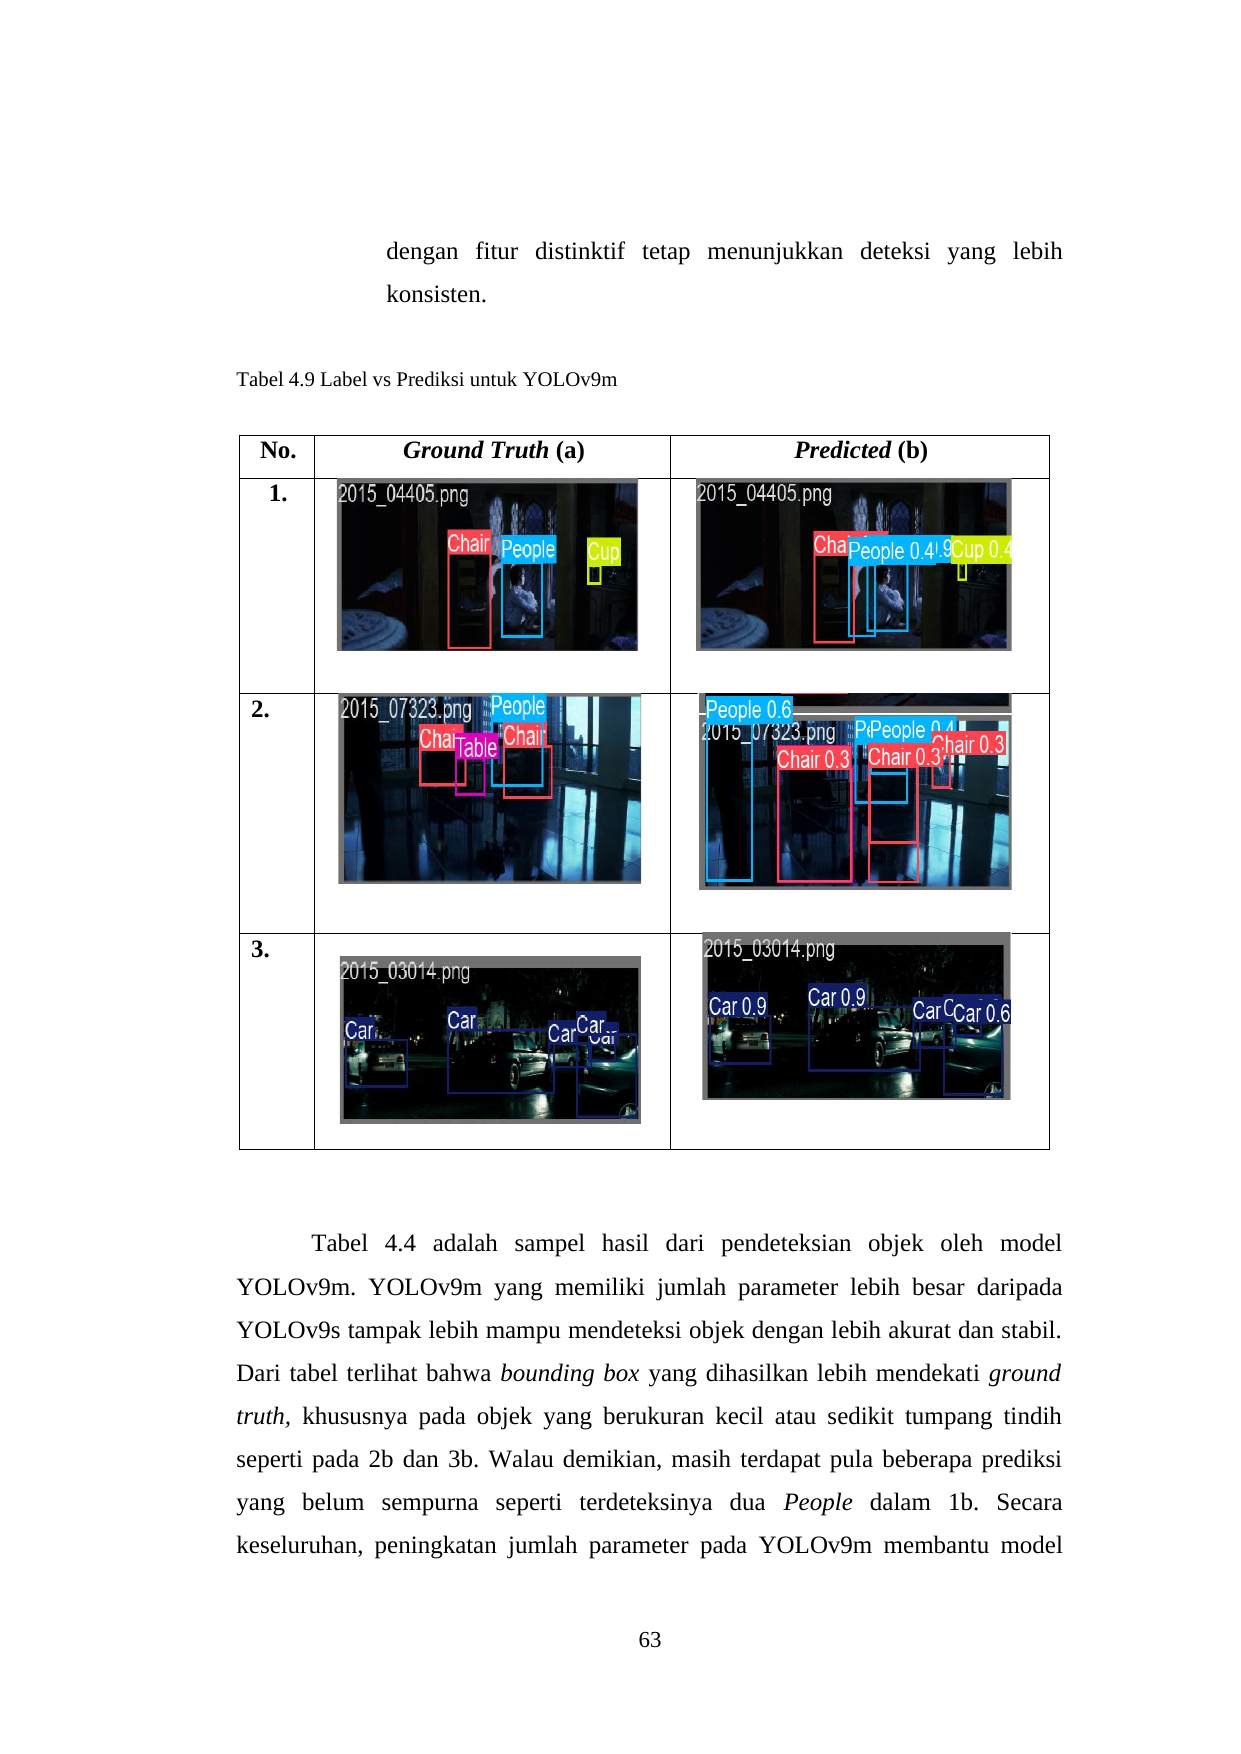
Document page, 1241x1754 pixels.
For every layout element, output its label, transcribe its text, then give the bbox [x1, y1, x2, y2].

table_cell 3. [240, 934, 314, 1149]
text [386, 236, 1063, 308]
table_cell [671, 479, 1049, 693]
table_cell 2. [240, 694, 314, 933]
picture [336, 478, 639, 651]
picture [702, 932, 1012, 1100]
picture [697, 693, 1012, 890]
table_header No. [240, 436, 314, 477]
picture [339, 956, 641, 1124]
table_cell [671, 934, 1049, 1149]
table_cell 1. [240, 479, 314, 693]
table_cell [315, 694, 670, 933]
picture [338, 693, 642, 884]
table_cell [671, 694, 1049, 933]
table_header Ground Truth (a) [315, 436, 670, 477]
table_cell [315, 479, 670, 693]
table_header Predicted (b) [671, 436, 1049, 477]
table_cell [315, 934, 670, 1149]
picture [696, 478, 1012, 651]
